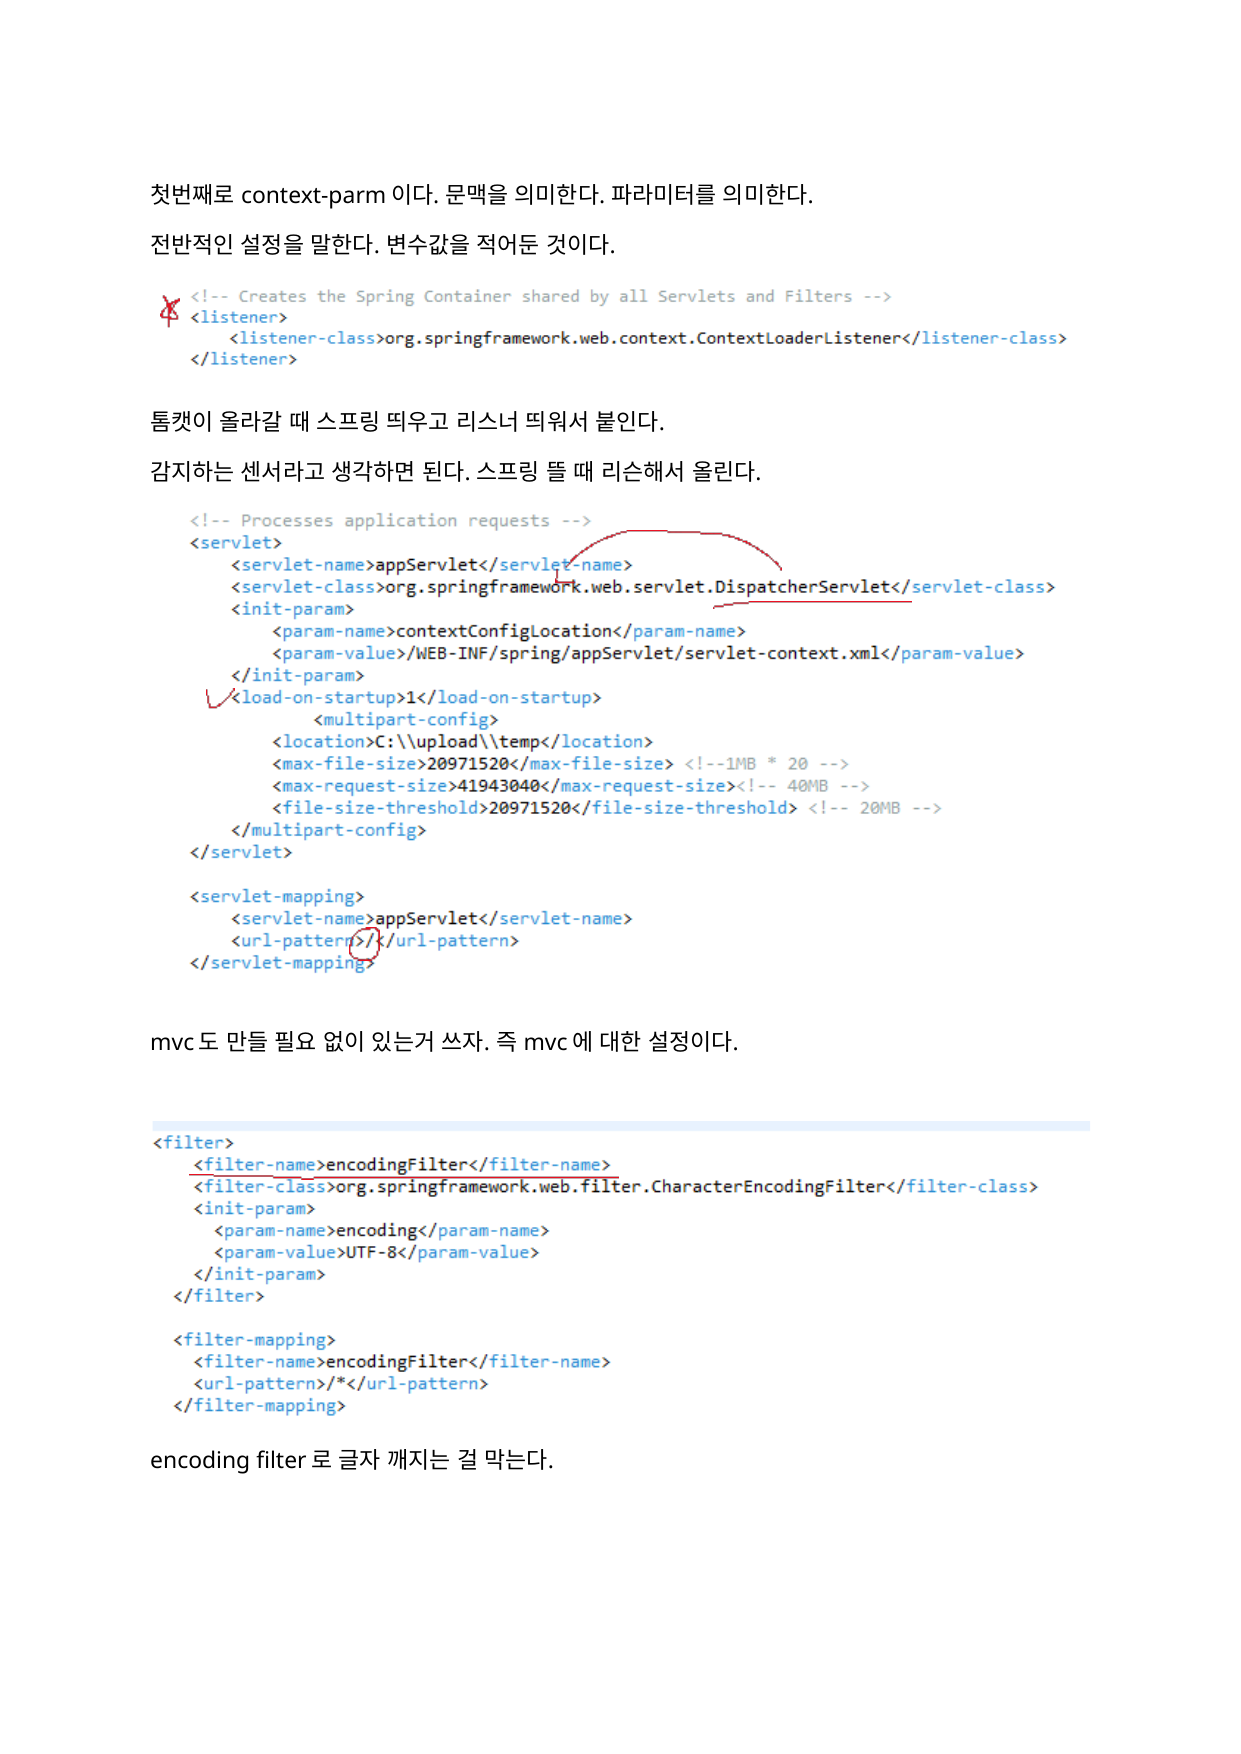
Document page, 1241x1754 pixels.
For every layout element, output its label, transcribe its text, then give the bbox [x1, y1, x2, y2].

picture [150, 503, 1091, 1007]
picture [150, 1121, 1091, 1426]
picture [150, 277, 1091, 387]
text 감지하는 센서라고 생각하면 된다. 스프링 뜰 때 리슨해서 올린다. [150, 454, 1090, 487]
text 첫번째로 context-parm이다. 문맥을 의미한다. 파라미터를 의미한다. [150, 177, 1090, 211]
text 전반적인 설정을 말한다. 변수값을 적어둔 것이다. [150, 227, 1090, 261]
text mvc도 만들 필요 없이 있는거 쓰자. 즉 mvc에 대한 설정이다. [150, 1023, 1090, 1057]
text 톰캣이 올라갈 때 스프링 띄우고 리스너 띄워서 붙인다. [150, 404, 1090, 437]
text encoding filter로 글자 깨지는 걸 막는다. [150, 1442, 1090, 1475]
